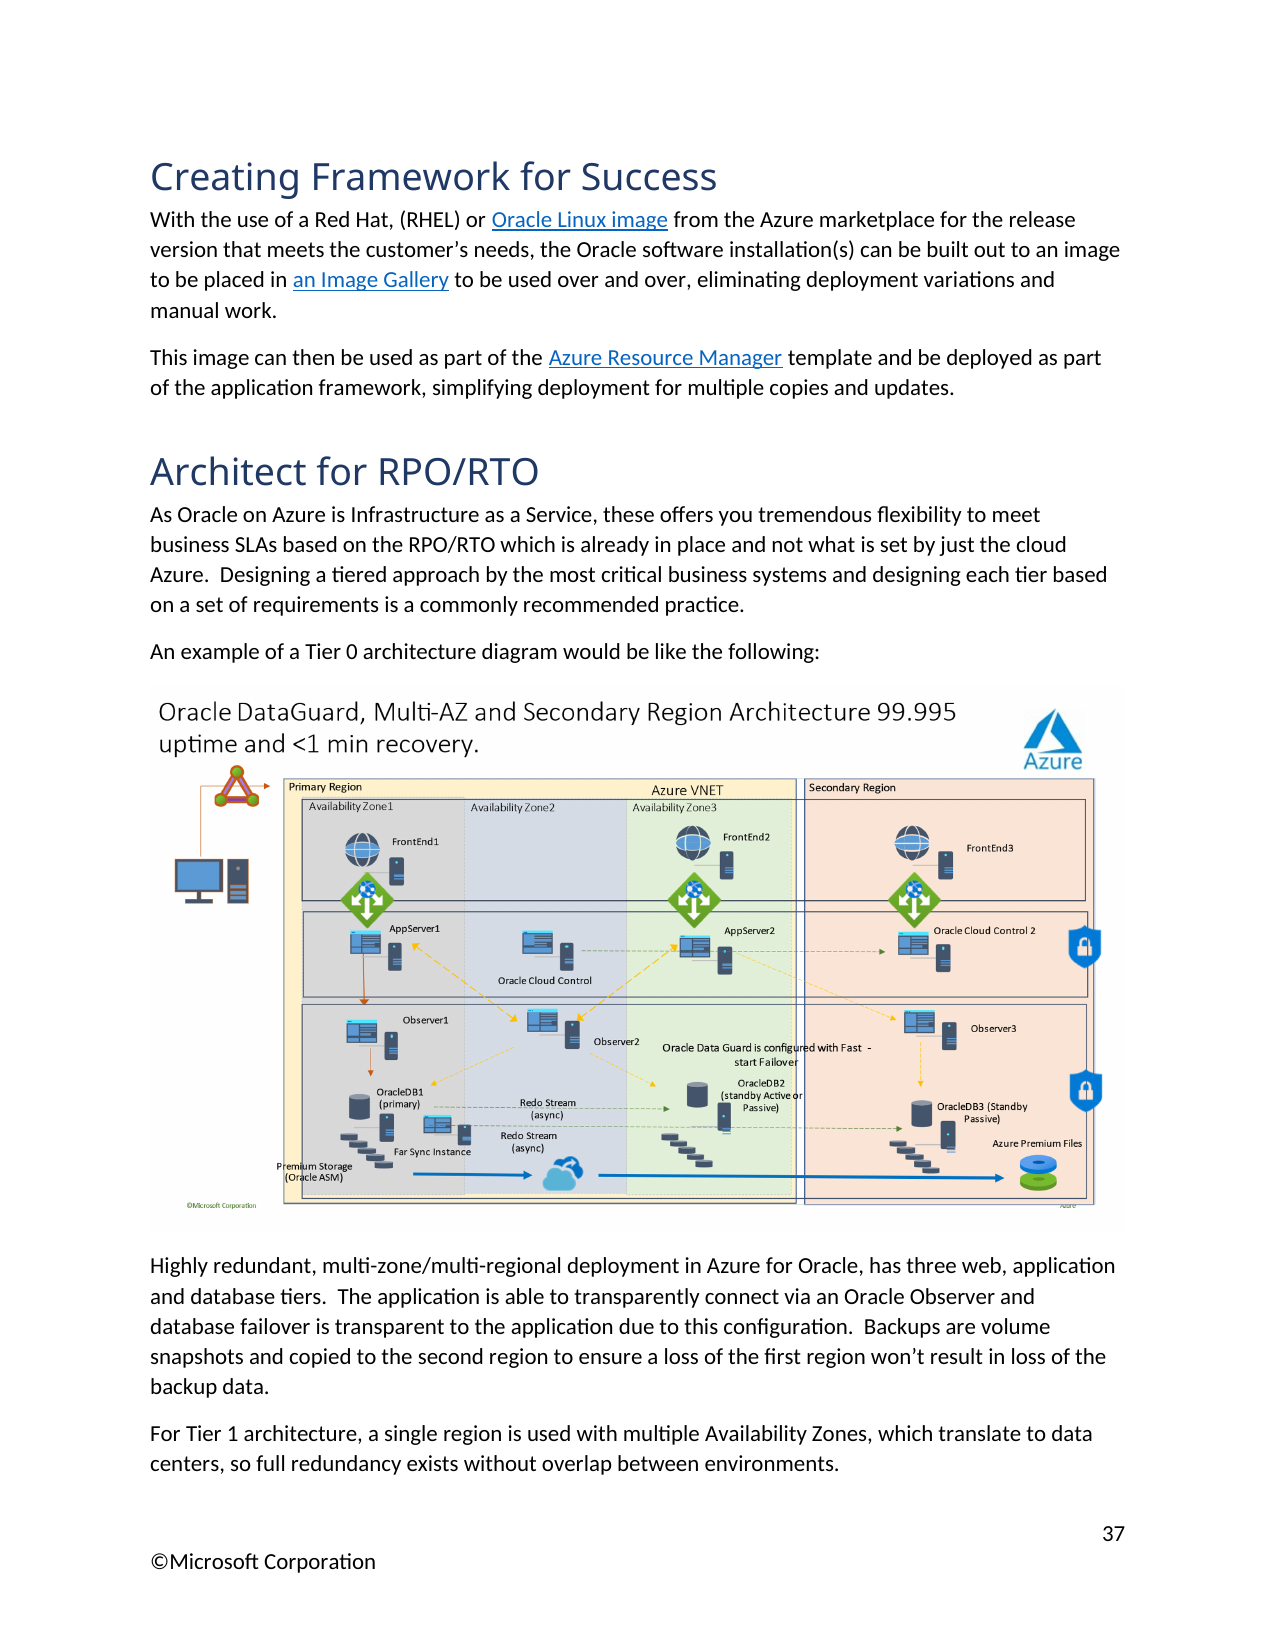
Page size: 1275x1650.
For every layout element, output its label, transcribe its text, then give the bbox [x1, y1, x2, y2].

text Highly redundant, multi-zone/multi-regional deployment in Azure for Oracle, has three web, application and database tiers. The application is able to transparently connect via an Oracle Observer and database failover is transparent to the application due to this configuration. Backups are volume snapshots and copied to the second region to ensure a loss of the first region won’t result in loss of the backup data. [150, 1252, 1125, 1401]
text For Tier 1 architecture, a single region is used with multiple Availability Zones, which translate to data centers, so full redundancy exists without overlap between environments. [150, 1419, 1125, 1478]
text As Oracle on Azure is Infrastructure as a Service, these offers you tremendous flexibility to meet business SLAs based on the RPO/RTO which is already in place and not what is set by just the cloud Azure. Designing a tiered approach by the most critical business systems and designing each tier based on a set of requirements is a commonly recommended practice. [150, 500, 1125, 619]
picture [150, 684, 1125, 1233]
subtitle Creating Framework for Success [150, 150, 1125, 201]
text With the use of a Red Hat, (RHEL) or Oracle Linux image from the Azure marketplace for the release version that meets the customer’s needs, the Oracle software installation(s) can be built out to an image to be placed in an Image Gallery to be used over and over, eliminating deployment variations and manual work. [150, 205, 1125, 324]
subtitle Architect for RPO/RTO [150, 445, 1125, 496]
text An example of a Tier 0 architecture diagram would be like the following: [150, 637, 1125, 666]
text This image can then be used as part of the Azure Resource Manager template and be deployed as part of the application framework, simplifying deployment for multiple copies and updates. [150, 343, 1125, 401]
